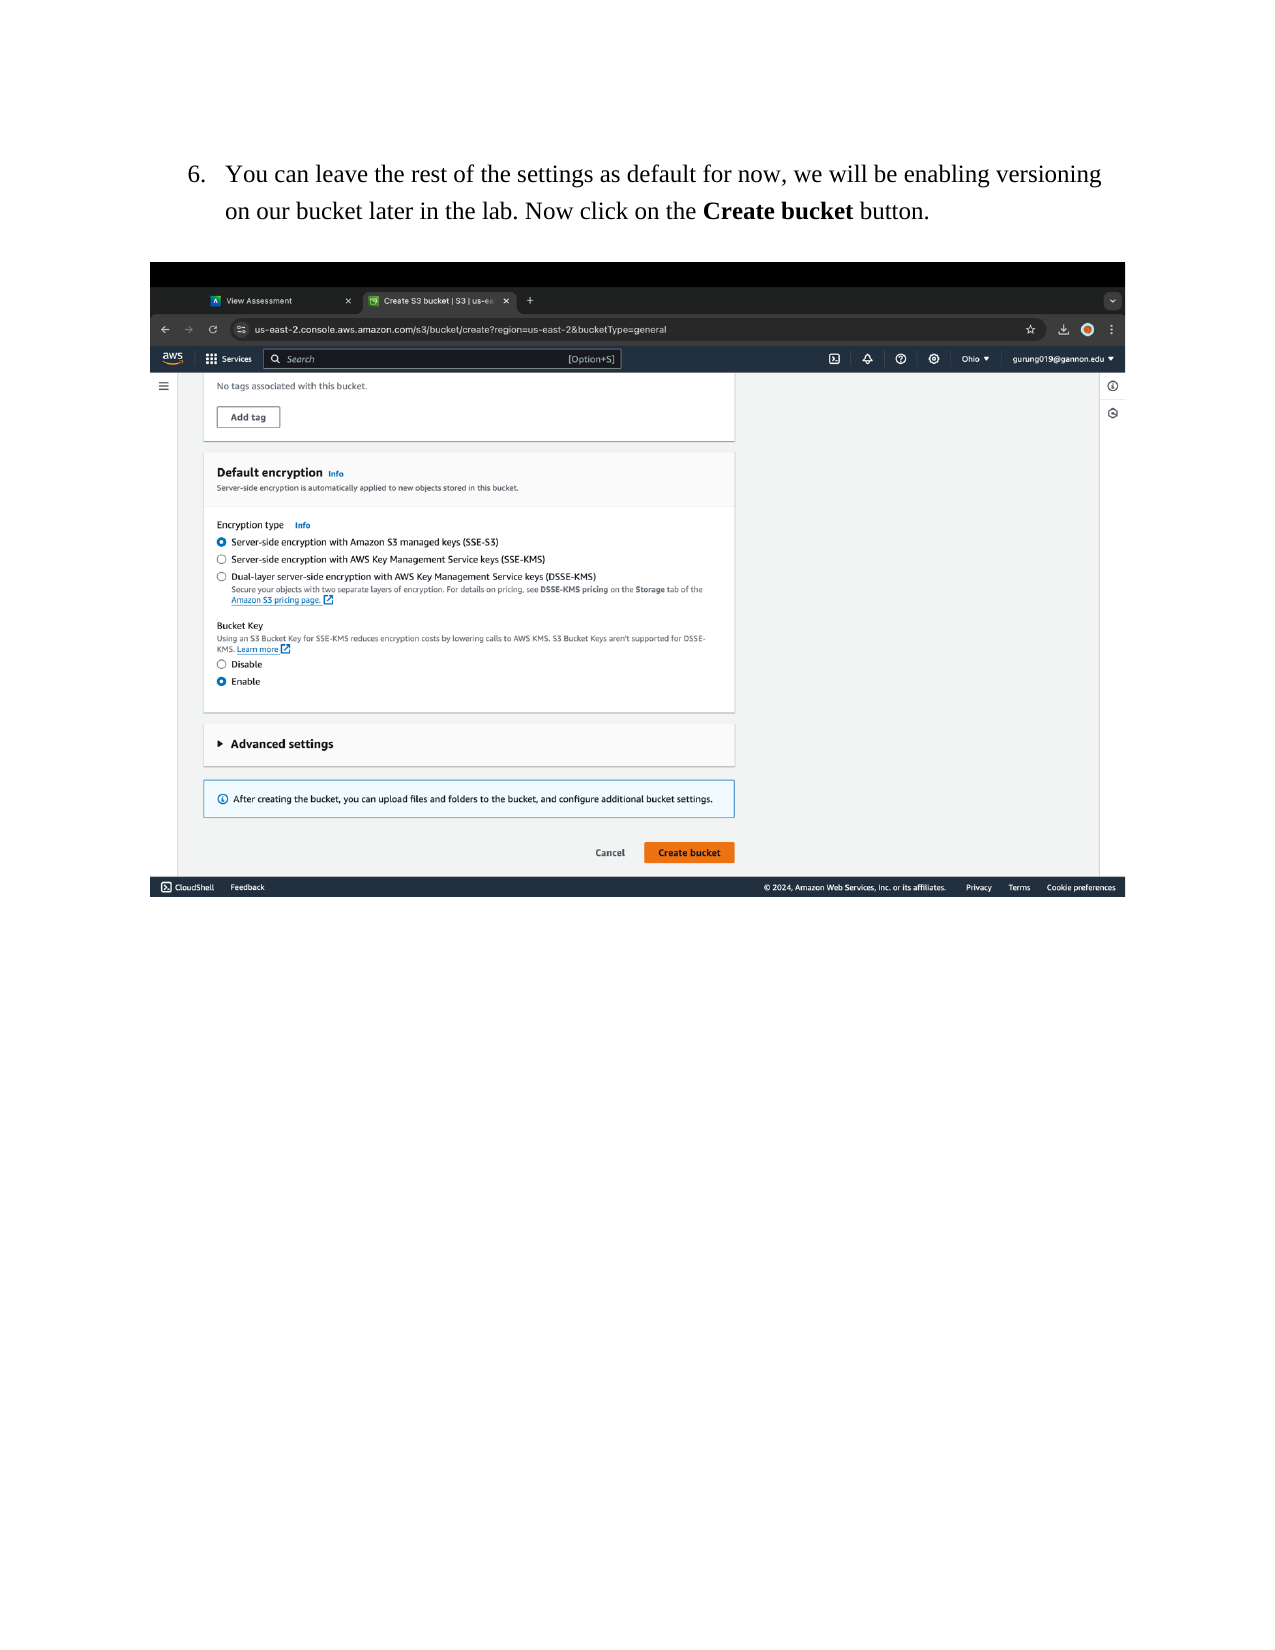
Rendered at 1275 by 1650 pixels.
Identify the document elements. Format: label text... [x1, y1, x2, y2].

list You can leave the rest of the settings as default for now, we will be enabling versioning on our bucket later in the lab. Now click on the Create bucket button. [187, 150, 1125, 225]
picture [150, 262, 1125, 897]
